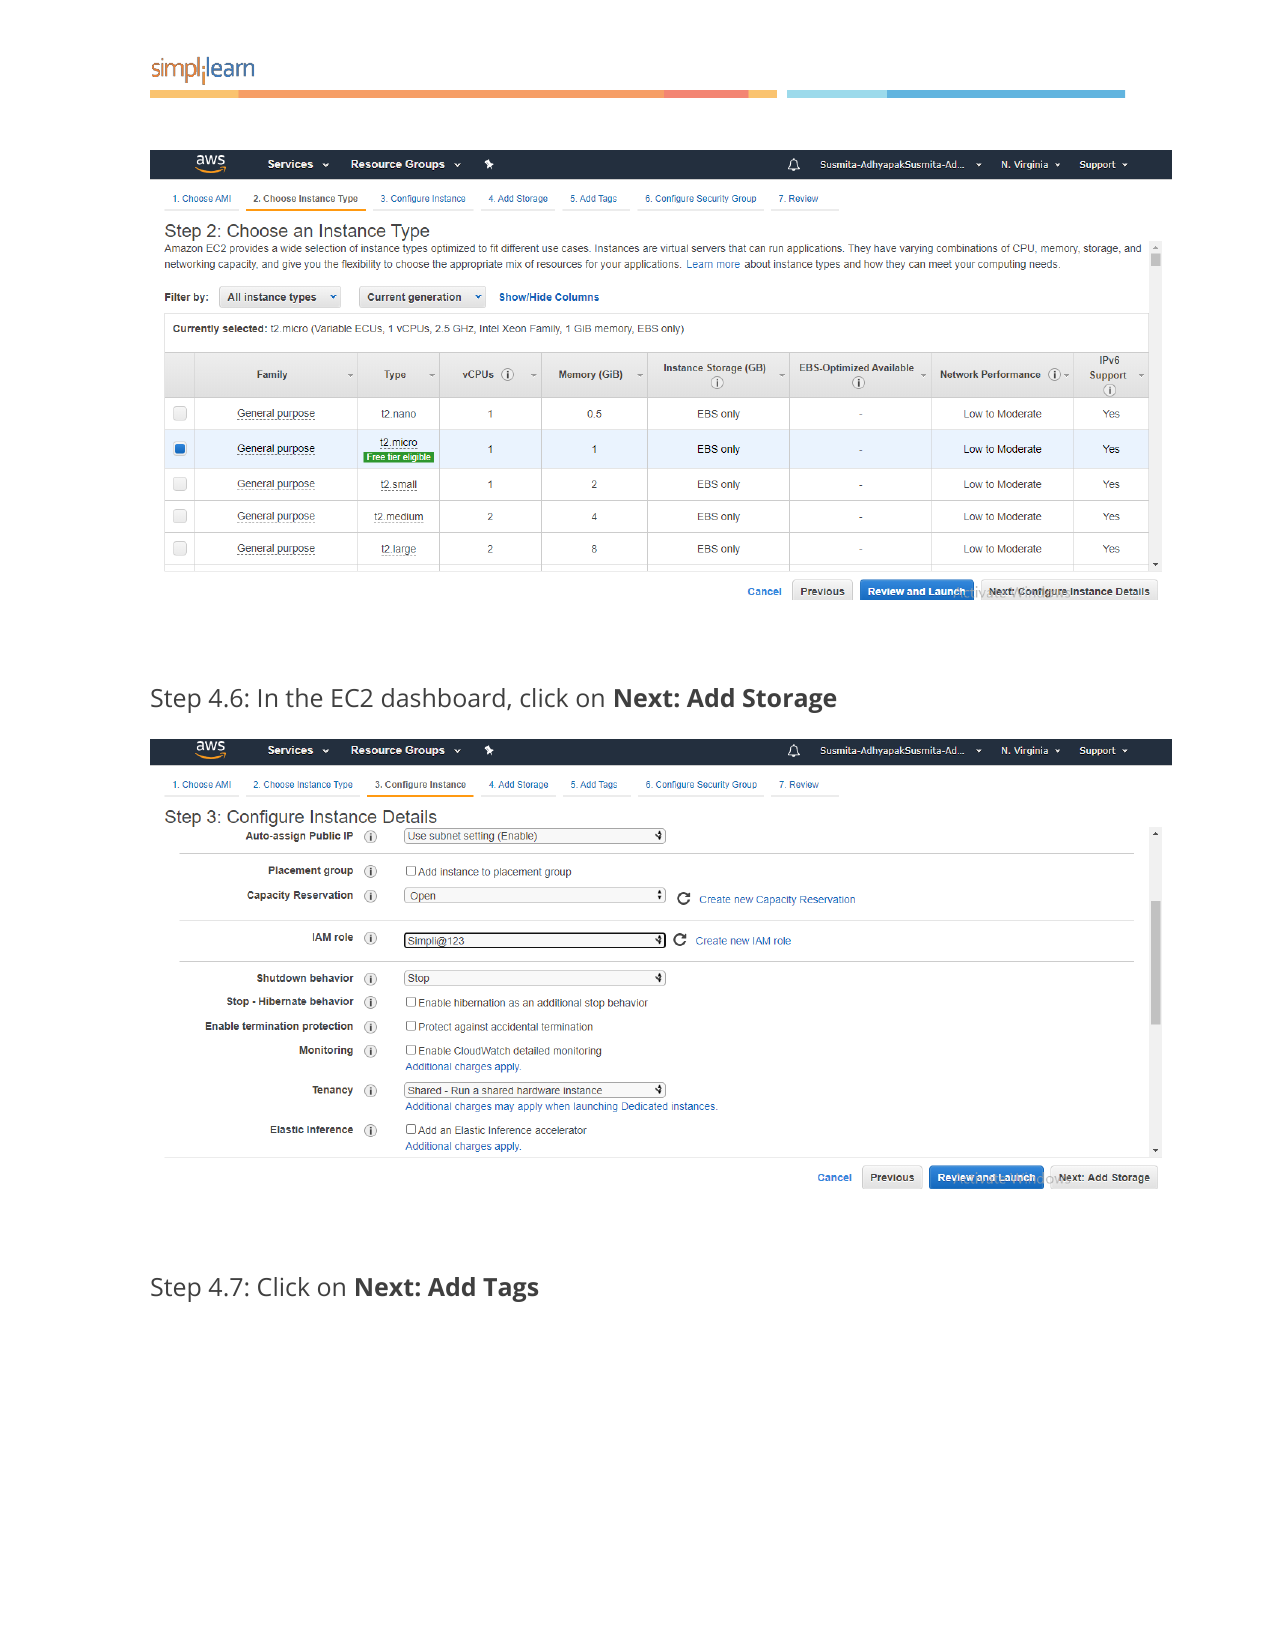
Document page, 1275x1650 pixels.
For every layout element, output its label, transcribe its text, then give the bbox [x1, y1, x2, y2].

picture [150, 739, 1172, 1189]
text Step 4.6: In the EC2 dashboard, click on Next: Add Storage [150, 681, 1143, 715]
text Step 4.7: Click on Next: Add Tags [150, 1270, 1143, 1304]
picture [150, 52, 1125, 98]
picture [150, 150, 1172, 600]
